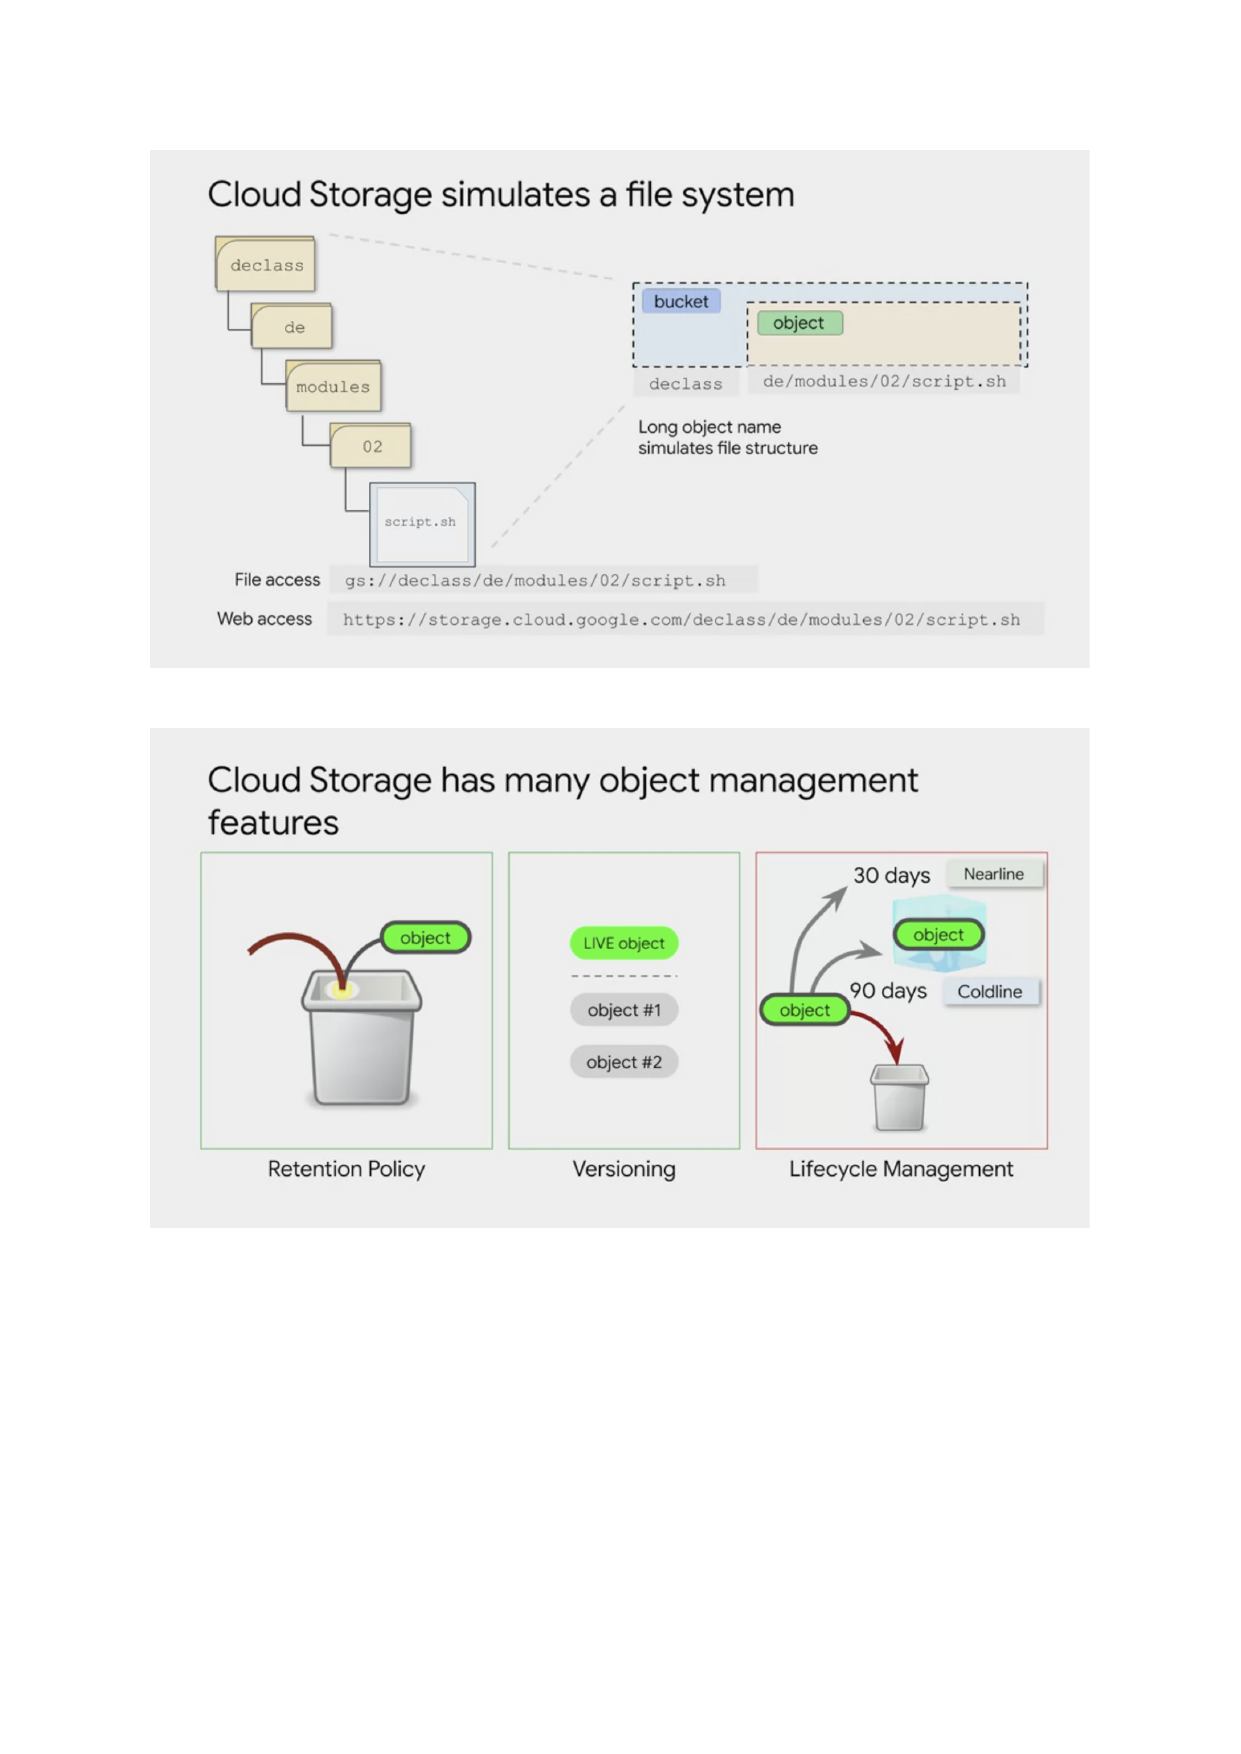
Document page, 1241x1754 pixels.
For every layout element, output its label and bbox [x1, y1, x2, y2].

picture [150, 728, 1090, 1228]
picture [150, 150, 1090, 668]
